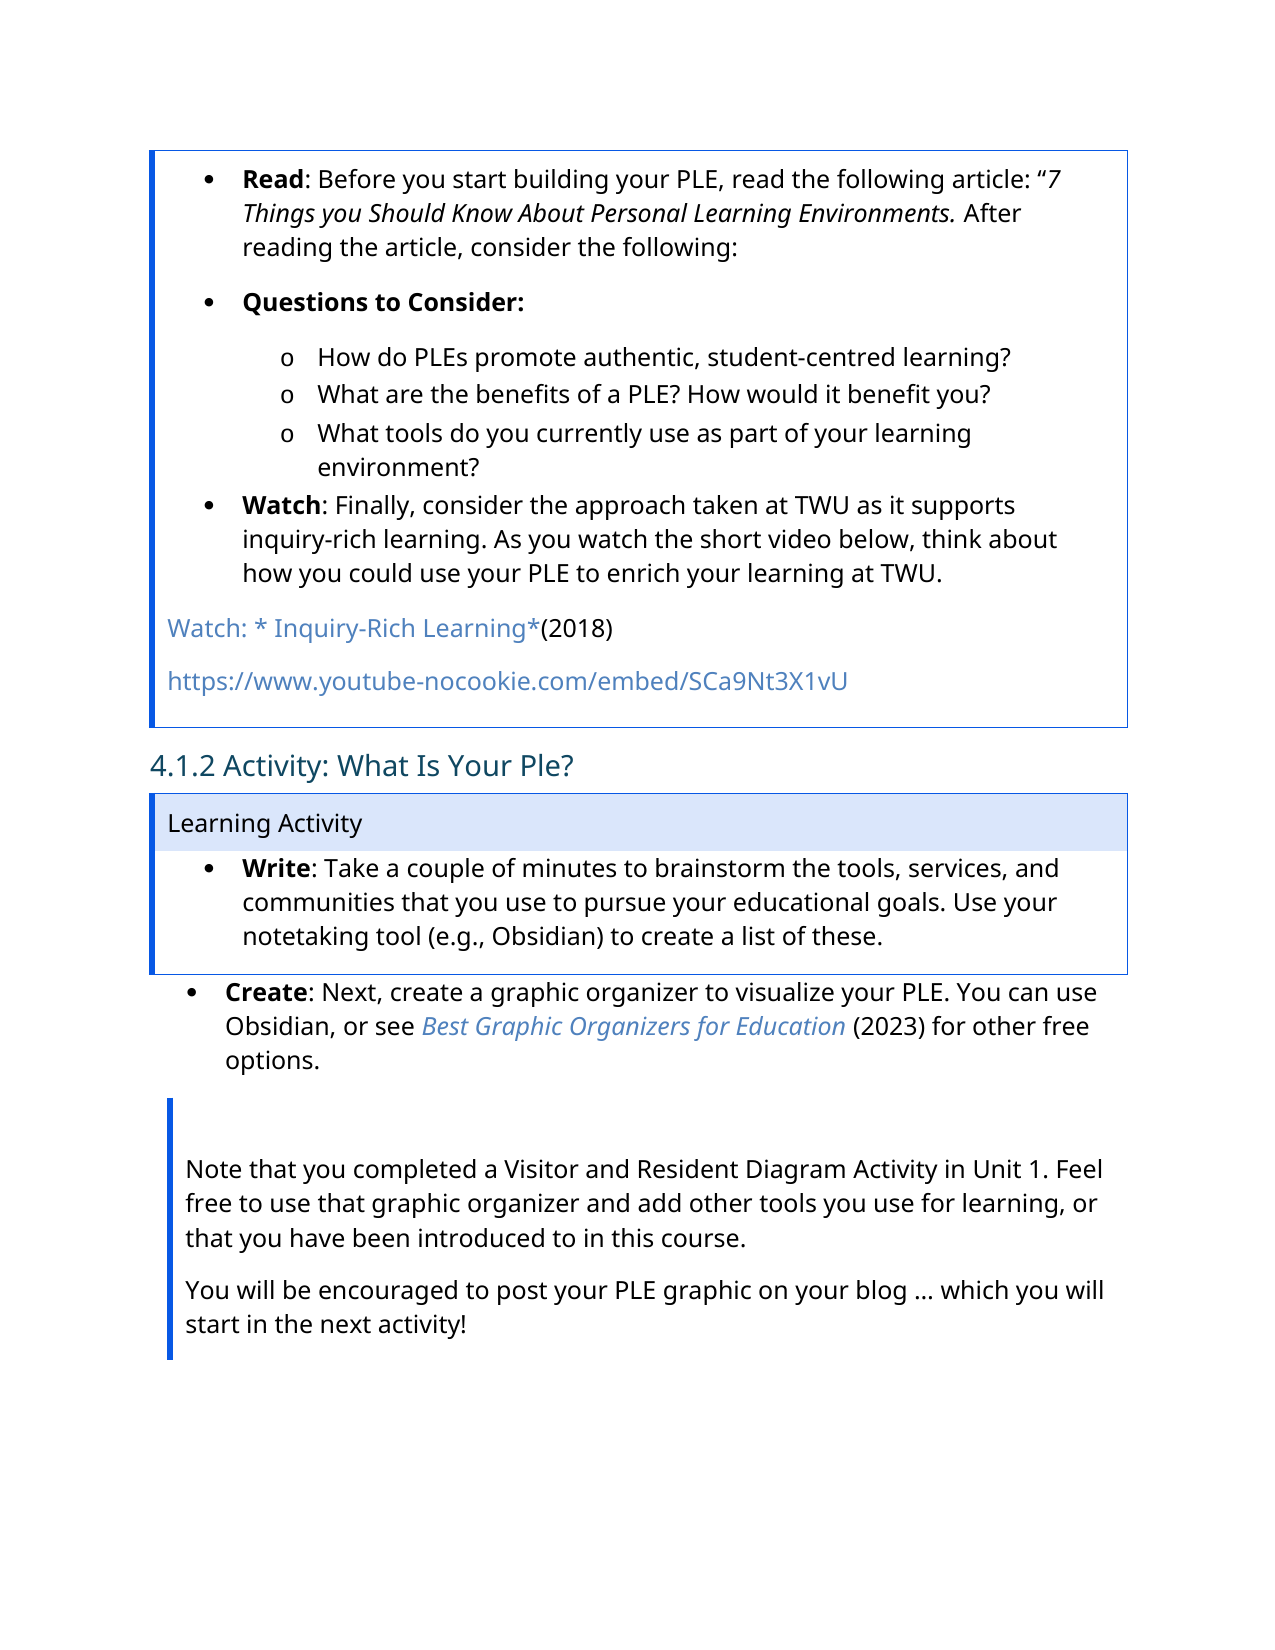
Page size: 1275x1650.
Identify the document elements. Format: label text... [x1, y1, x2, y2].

subtitle 4.1.2 Activity: What Is Your Ple? [150, 745, 1125, 784]
table_cell Read: Before you start building your PLE, read the following article: “7 Things you Should Know About Personal Learning Environments. After reading the article, consider the following: Questions to Consider: How do PLEs promote authentic, student-centred learning? What are the benefits of a PLE? How would it benefit you? What tools do you currently use as part of your learning environment? Watch: Finally, consider the approach taken at TWU as it supports inquiry-rich learning. As you watch the short video below, think about how you could use your PLE to enrich your learning at TWU. Watch: * Inquiry-Rich Learning*(2018) https://www.youtube-nocookie.com/embed/SCa9Nt3X1vU [155, 151, 1127, 727]
table_header Learning Activity [155, 794, 1127, 851]
